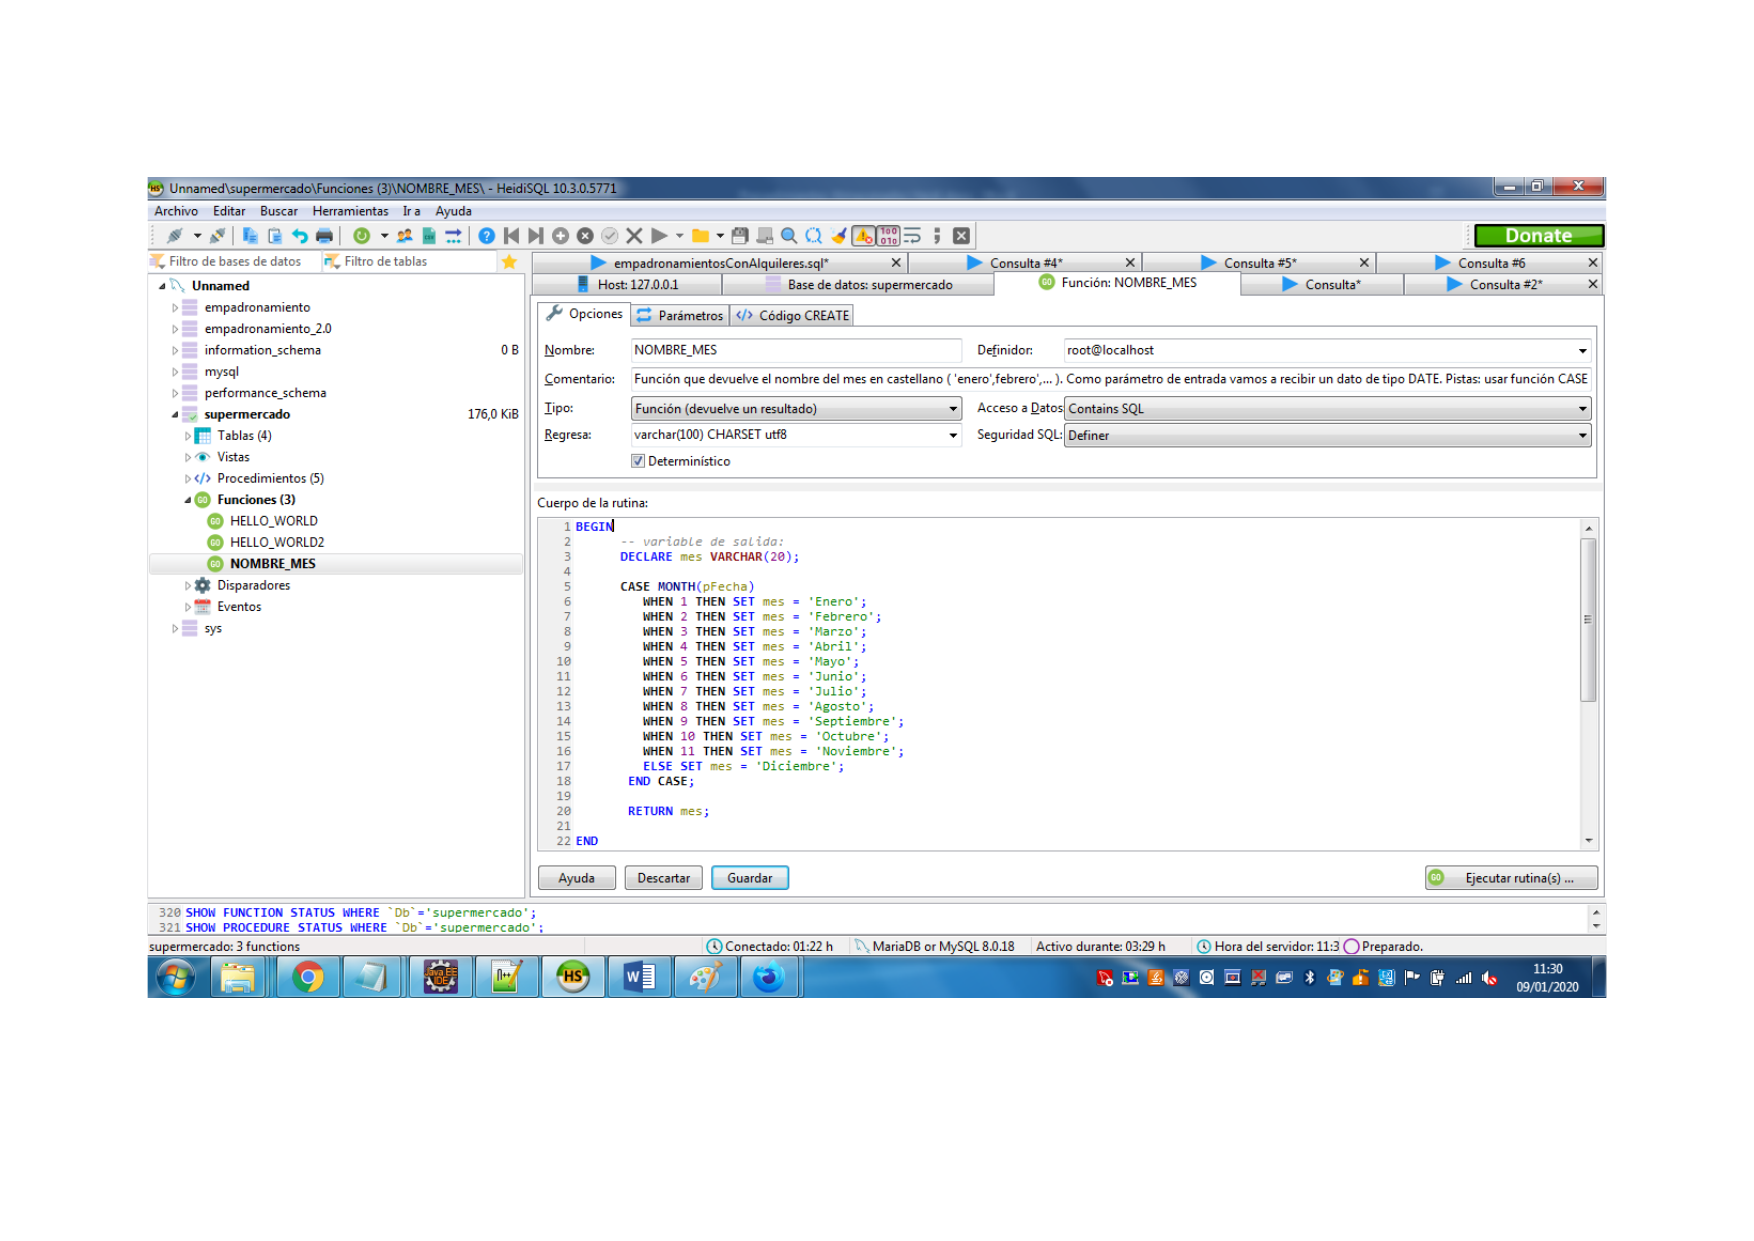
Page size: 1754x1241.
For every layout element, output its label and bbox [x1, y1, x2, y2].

picture [147, 177, 1607, 998]
